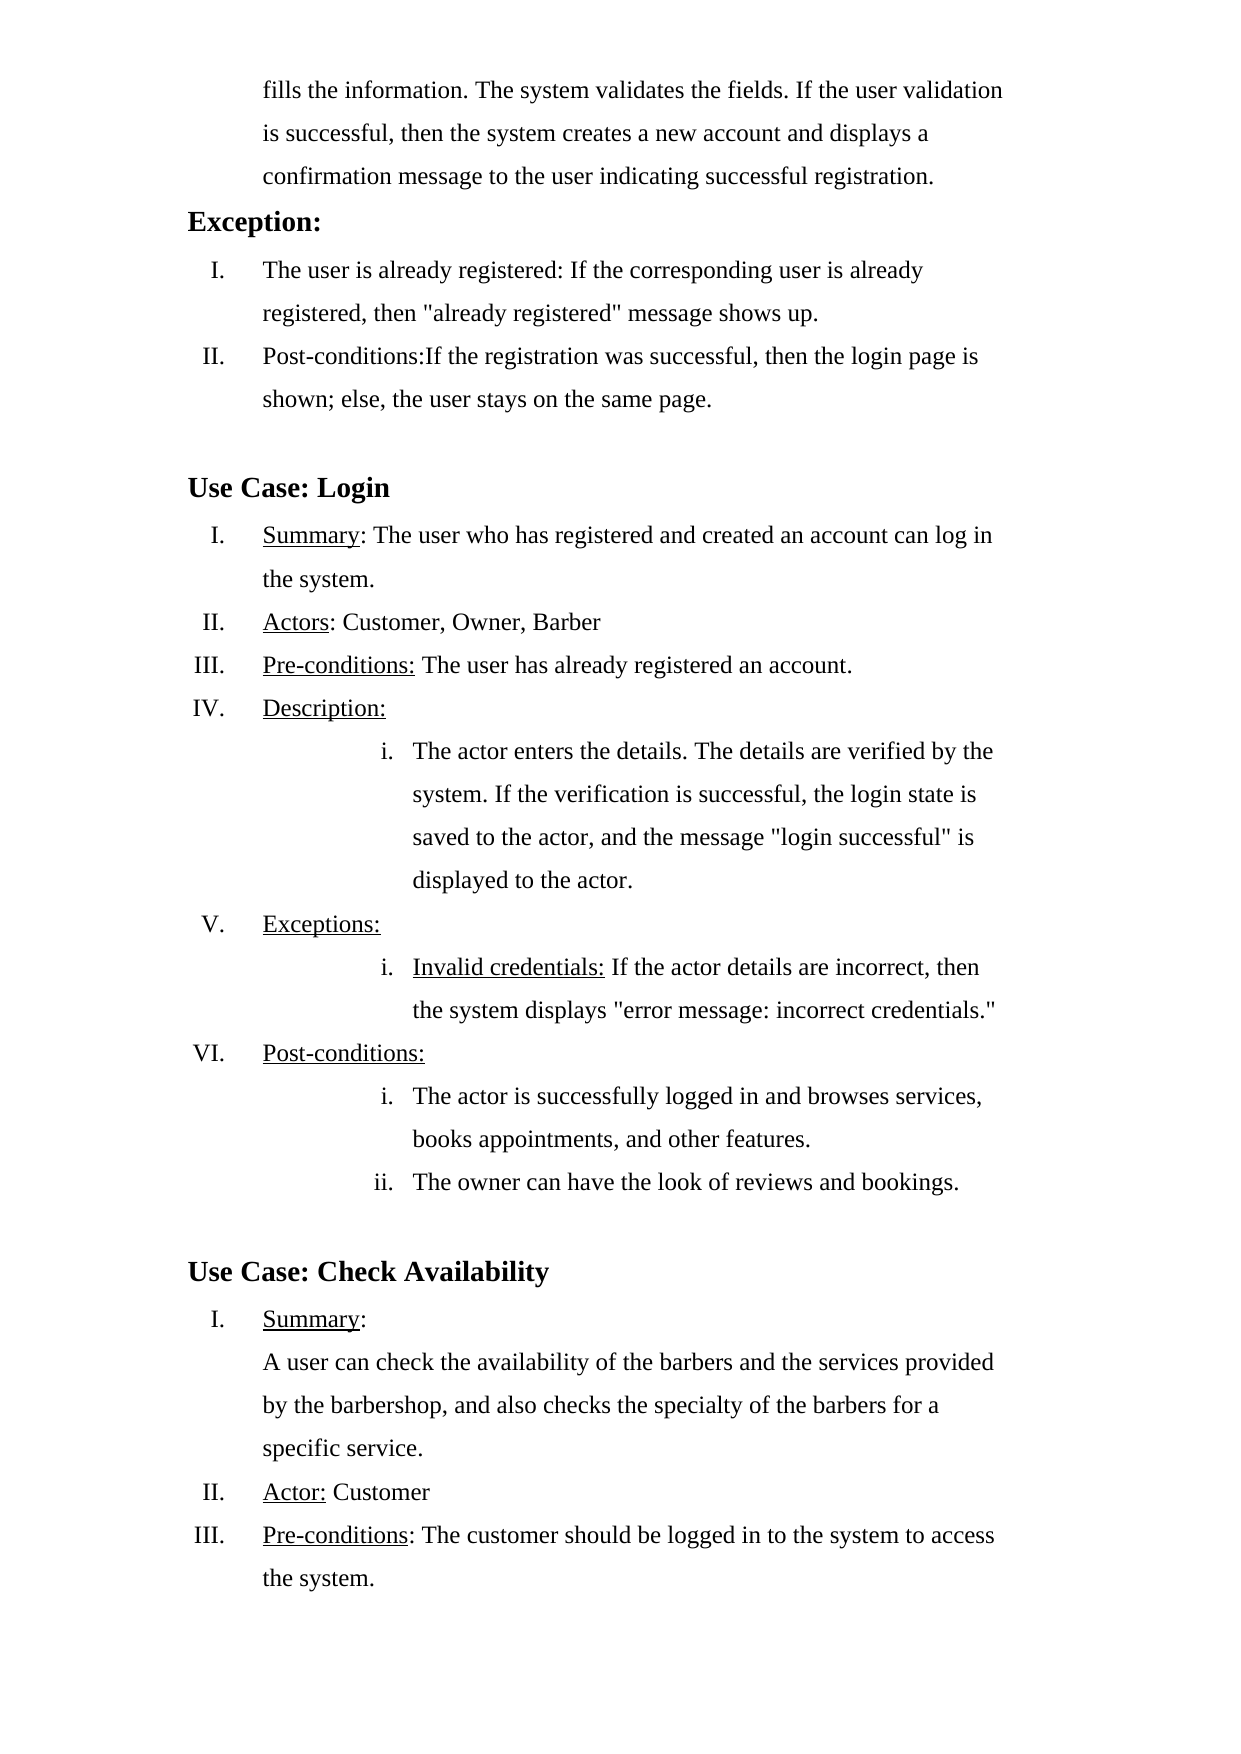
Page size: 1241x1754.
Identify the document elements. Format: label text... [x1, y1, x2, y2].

text Use Case: Check Availability [187, 1254, 1015, 1287]
list Actor: Customer [225, 1477, 1015, 1505]
list Summary: The user who has registered and created an account can log in the system. [225, 521, 1015, 592]
list Post-conditions:If the registration was successful, then the login page is shown; else, the user stays on the same page. [225, 341, 1015, 413]
text Use Case: Login [187, 470, 1015, 504]
list A user can check the availability of the barbers and the services provided by the barbershop, and also checks the specialty of the barbers for a specific service. [262, 1347, 1015, 1462]
list The actor is successfully logged in and browses services, books appointments, and other features. [394, 1081, 1015, 1153]
list Post-conditions: [225, 1038, 1015, 1067]
list Exceptions: [225, 909, 1015, 937]
list Invalid credentials: If the actor details are incorrect, then the system displays "error message: incorrect credentials." [394, 952, 1015, 1024]
list The actor enters the details. The details are verified by the system. If the verification is successful, the login state is saved to the actor, and the message "login successful" is displayed to the actor. [394, 736, 1015, 894]
list Pre-conditions: The user has already registered an account. [225, 650, 1015, 679]
list The owner can have the look of reviews and bookings. [394, 1167, 1015, 1196]
text Exception: [187, 204, 1015, 238]
list Summary: [225, 1304, 1015, 1333]
list The user is already registered: If the corresponding user is already registered, then "already registered" message shows up. [225, 255, 1015, 327]
list Pre-conditions: The customer should be logged in to the system to access the system. [225, 1520, 1015, 1592]
list Description: [225, 693, 1015, 722]
list Actors: Customer, Owner, Barber [225, 607, 1015, 636]
